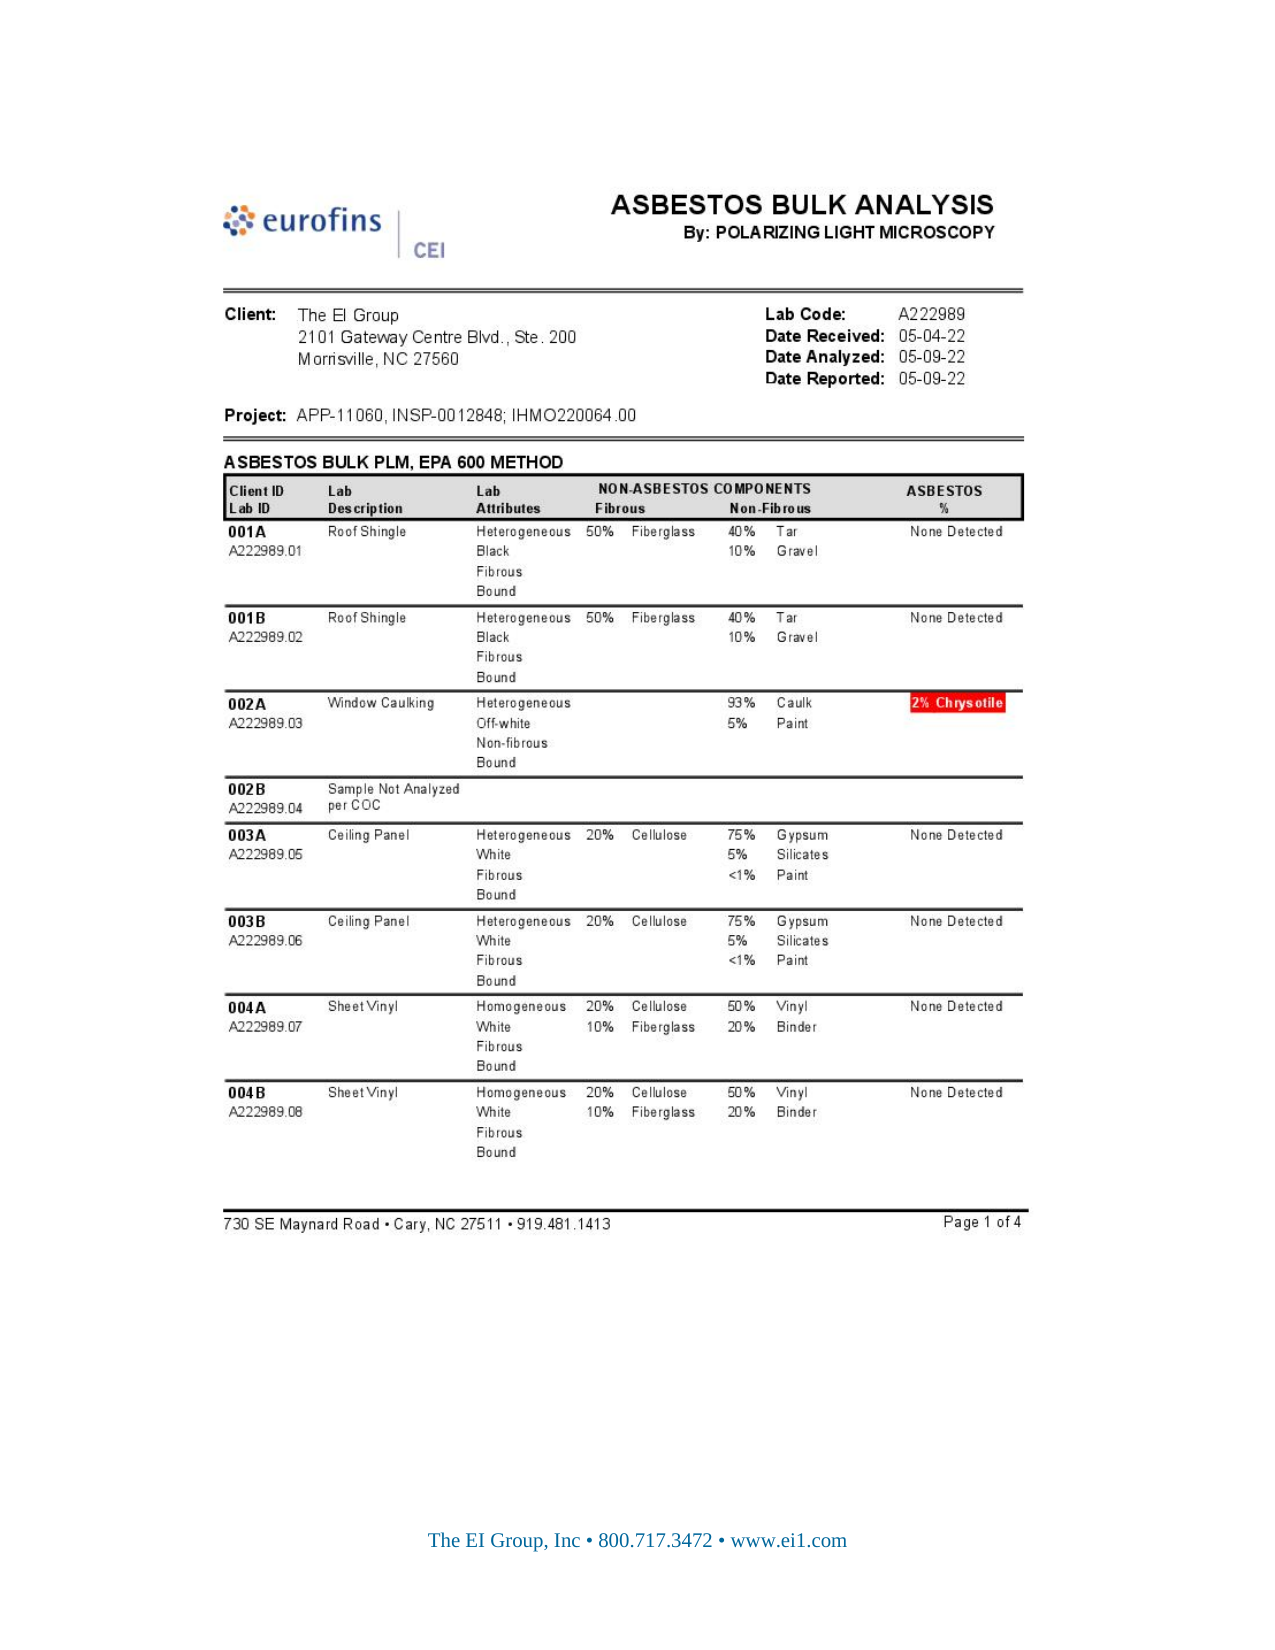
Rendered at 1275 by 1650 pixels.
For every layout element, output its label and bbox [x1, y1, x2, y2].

picture [441, 1533, 447, 1545]
picture [427, 1533, 433, 1545]
table_header [121, 102, 1153, 1322]
picture [658, 1536, 664, 1547]
picture [756, 1537, 765, 1543]
picture [168, 104, 1107, 1318]
picture [695, 1536, 701, 1547]
